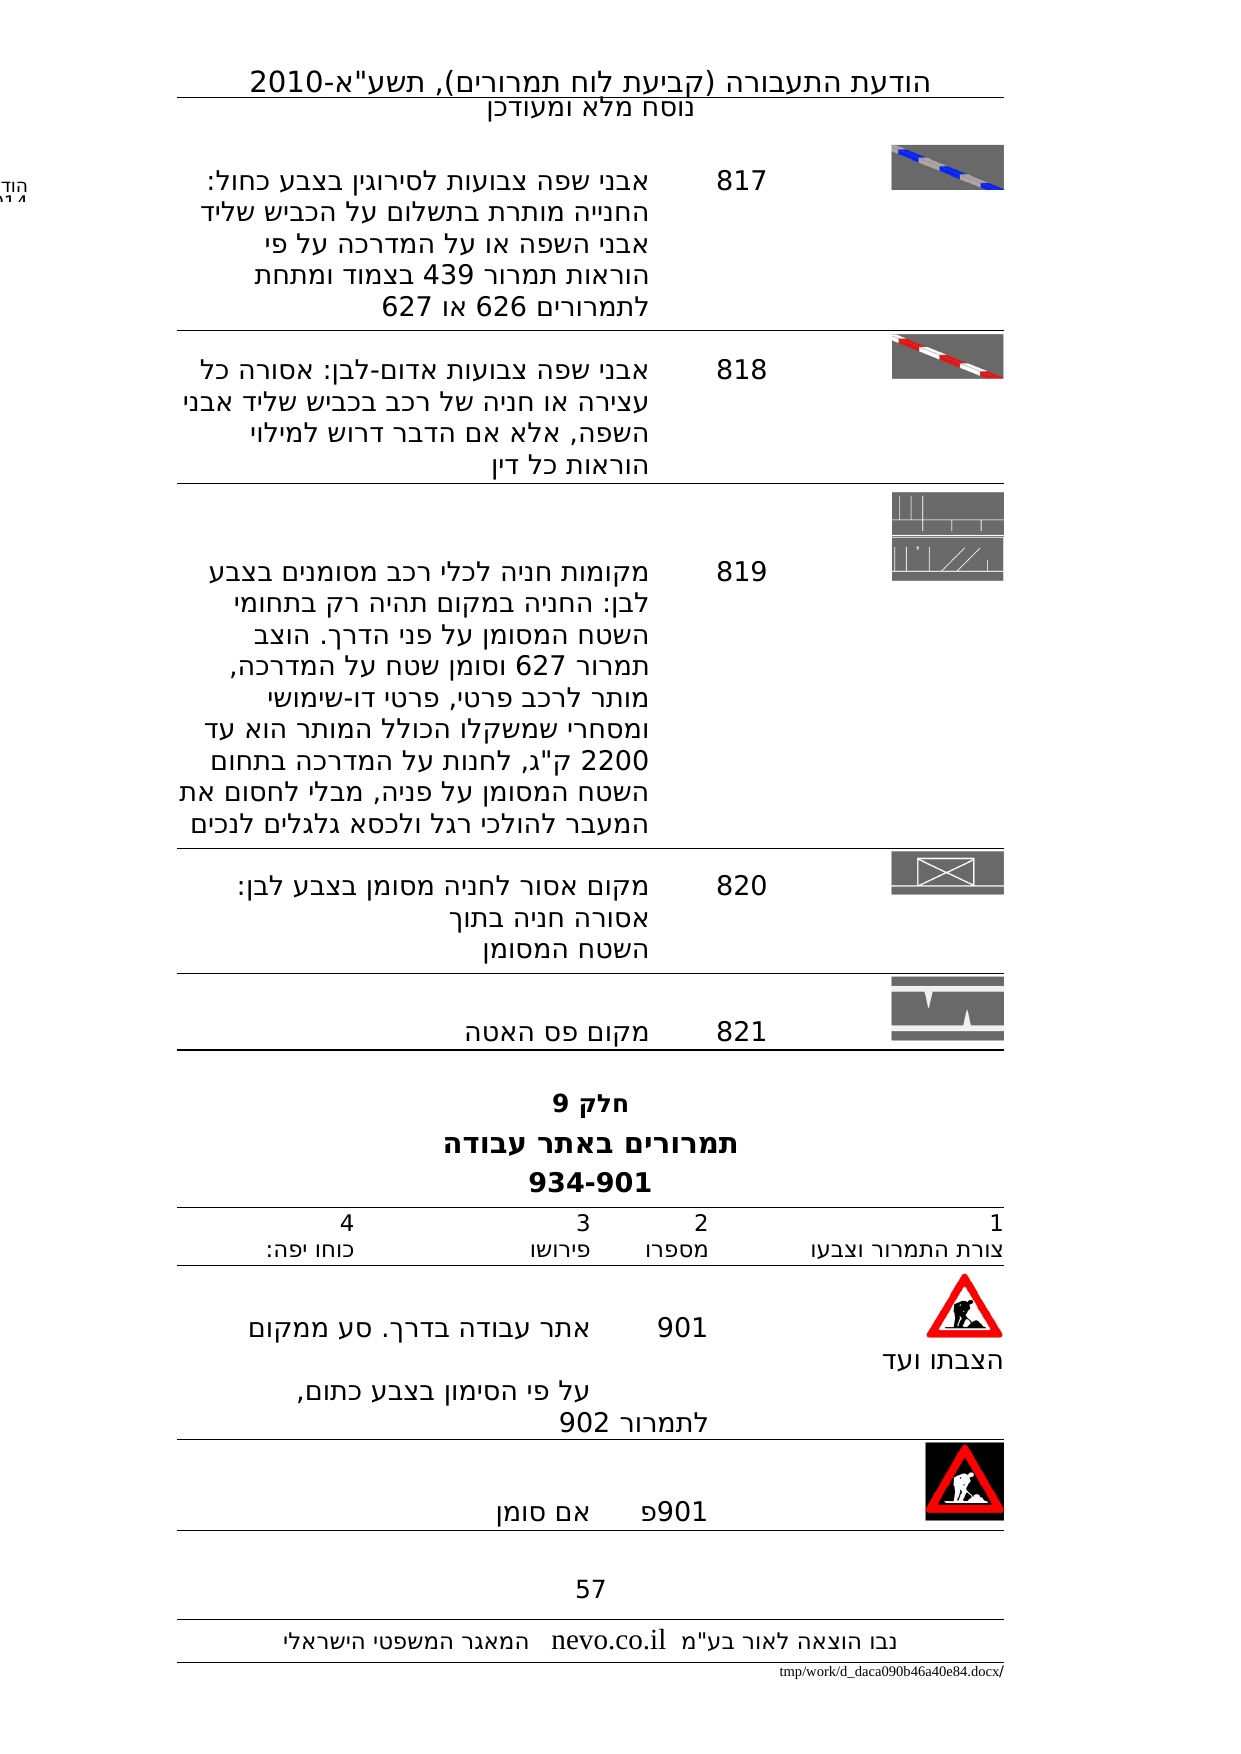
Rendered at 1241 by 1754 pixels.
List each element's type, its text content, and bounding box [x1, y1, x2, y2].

text צורת התמרור וצבעו מספרו פירושו כוחו יפה: [177, 1237, 1004, 1265]
text 819 מקומות חניה לכלי רכב מסומנים בצבע לבן: החניה במקום תהיה רק בתחומי השטח המסומן על פני הדרך. הוצב תמרור 627 וסומן שטח על המדרכה, מותר לרכב פרטי, פרטי דו-שימושי ומסחרי שמשקלו הכולל המותר הוא עד 2200 ק"ג, לחנות על המדרכה בתחום השטח המסומן על פניה, מבלי לחסום את המעבר להולכי רגל ולכסא גלגלים לנכים [177, 491, 1004, 840]
text 1 2 3 4 [177, 1208, 1004, 1237]
text תמרורים באתר עבודה [177, 1126, 1004, 1160]
text 817 אבני שפה צבועות לסירוגין בצבע כחול: החנייה מותרת בתשלום על הכביש שליד אבני השפה או על המדרכה על פי הוראות תמרור 439 בצמוד ומתחת לתמרורים 626 או 627 [177, 144, 1004, 323]
text 820 מקום אסור לחניה מסומן בצבע לבן: אסורה חניה בתוך [177, 849, 1004, 934]
text 821 מקום פס האטה [177, 974, 1004, 1049]
text 818 אבני שפה צבועות אדום-לבן: אסורה כל עצירה או חניה של רכב בכביש שליד אבני השפה, אלא אם הדבר דרוש למילוי הוראות כל דין [177, 331, 1004, 483]
text חלק 9 [177, 1089, 1004, 1119]
text השטח המסומן [177, 934, 1004, 965]
text 934-901 [177, 1168, 1004, 1199]
text 901 אתר עבודה בדרך. סע ממקום הצבתו ועד [177, 1274, 1004, 1376]
text על פי הסימון בצבע כתום, לתמרור 902 [177, 1376, 1004, 1439]
text 901פ אם סומן [177, 1440, 1004, 1530]
